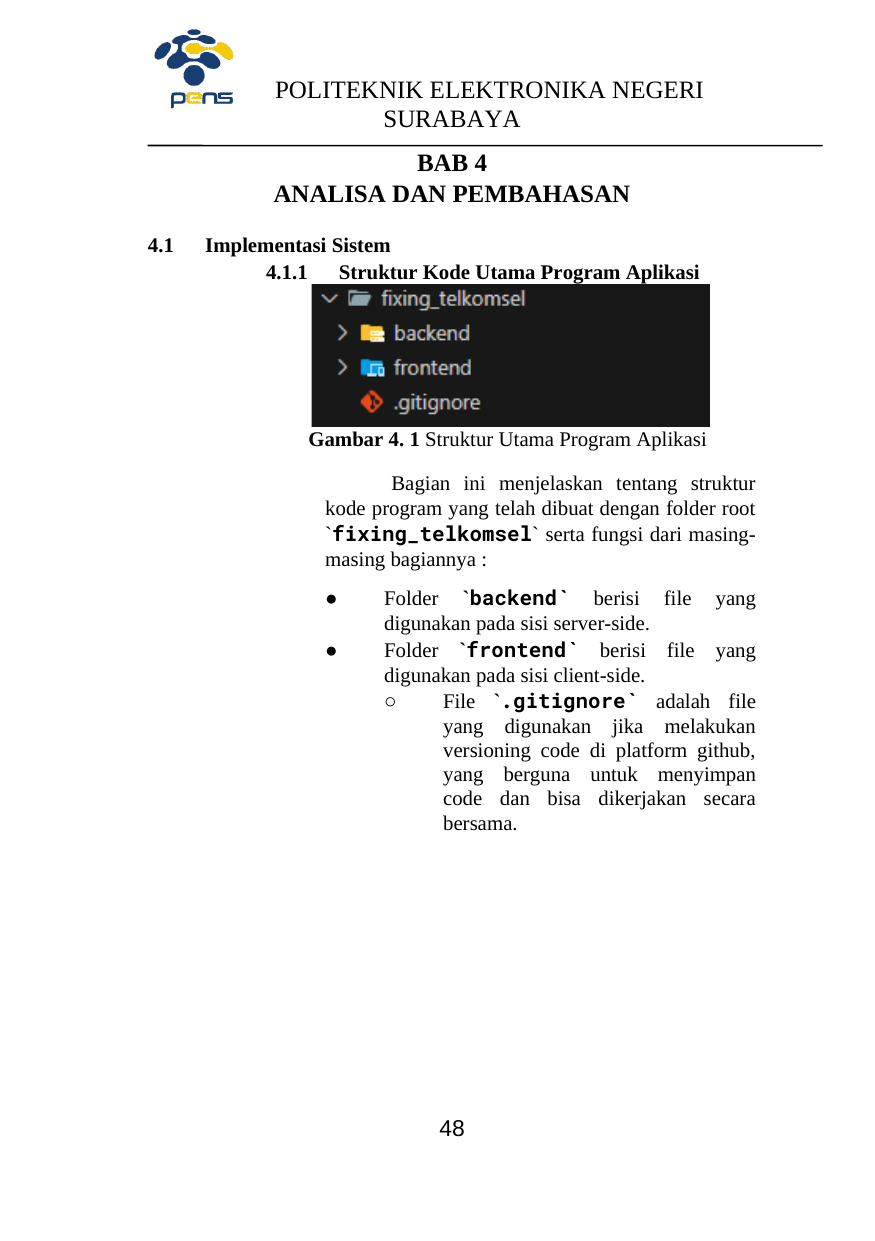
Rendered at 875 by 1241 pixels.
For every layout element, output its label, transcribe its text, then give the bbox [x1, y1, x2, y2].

picture [147, 22, 242, 117]
text Bagian ini menjelaskan tentang struktur kode program yang telah dibuat dengan folder root `fixing_telkomsel` serta fungsi dari masing-masing bagiannya : [325, 471, 756, 571]
list File `.gitignore` adalah file yang digunakan jika melakukan versioning code di platform github, yang berguna untuk menyimpan code dan bisa dikerjakan secara bersama. [384, 687, 756, 834]
picture [311, 284, 710, 427]
subtitle BAB 4 [148, 148, 756, 176]
text Gambar 4. 1 Struktur Utama Program Aplikasi [250, 426, 756, 451]
subtitle 4.1 Implementasi Sistem [148, 233, 756, 257]
list Folder `frontend` berisi file yang digunakan pada sisi client-side. [325, 635, 756, 687]
list Folder `backend` berisi file yang digunakan pada sisi server-side. [325, 583, 756, 635]
subtitle 4.1.1 Struktur Kode Utama Program Aplikasi [266, 260, 756, 284]
text ANALISA DAN PEMBAHASAN [148, 179, 756, 207]
